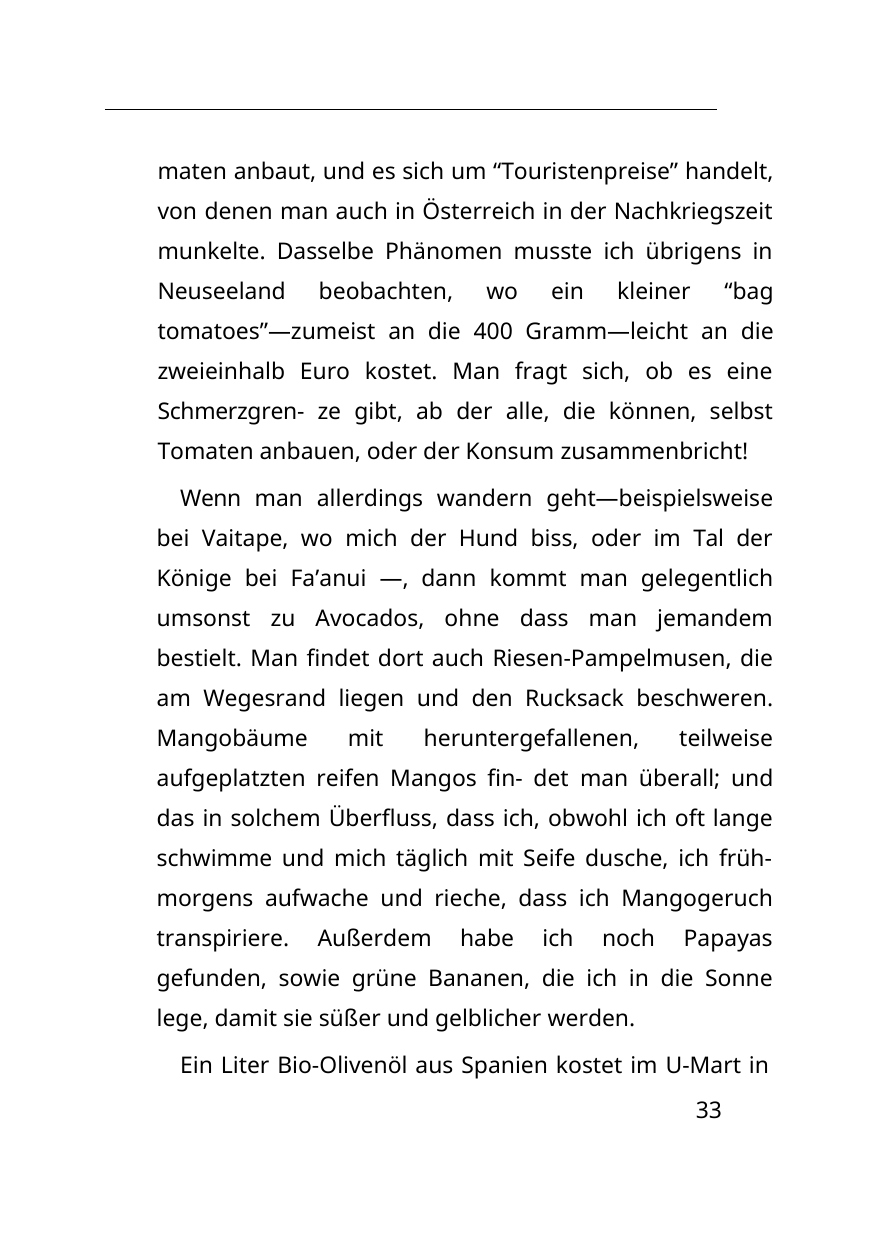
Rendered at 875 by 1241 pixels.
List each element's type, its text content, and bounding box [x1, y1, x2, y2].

text Wenn man allerdings wandern geht—beispielsweise bei Vaitape, wo mich der Hund biss, oder im Tal der Könige bei Fa’anui —, dann kommt man gelegentlich umsonst zu Avocados, ohne dass man jemandem bestielt. Man findet dort auch Riesen-Pampelmusen, die am Wegesrand liegen und den Rucksack beschweren. Mangobäume mit heruntergefallenen, teilweise aufgeplatzten reifen Mangos fin- det man überall; und das in solchem Überfluss, dass ich, obwohl ich oft lange schwimme und mich täglich mit Seife dusche, ich früh- morgens aufwache und rieche, dass ich Mangogeruch transpiriere. Außerdem habe ich noch Papayas gefunden, sowie grüne Bananen, die ich in die Sonne lege, damit sie süßer und gelblicher werden. [156, 482, 773, 1033]
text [156, 1049, 770, 1081]
text maten anbaut, und es sich um “Touristenpreise” handelt, von denen man auch in Österreich in der Nachkriegszeit munkelte. Dasselbe Phänomen musste ich übrigens in Neuseeland beobachten, wo ein kleiner “bag tomatoes”—zumeist an die 400 Gramm—leicht an die zweieinhalb Euro kostet. Man fragt sich, ob es eine Schmerzgren- ze gibt, ab der alle, die können, selbst Tomaten anbauen, oder der Konsum zusammenbricht! [157, 154, 773, 466]
